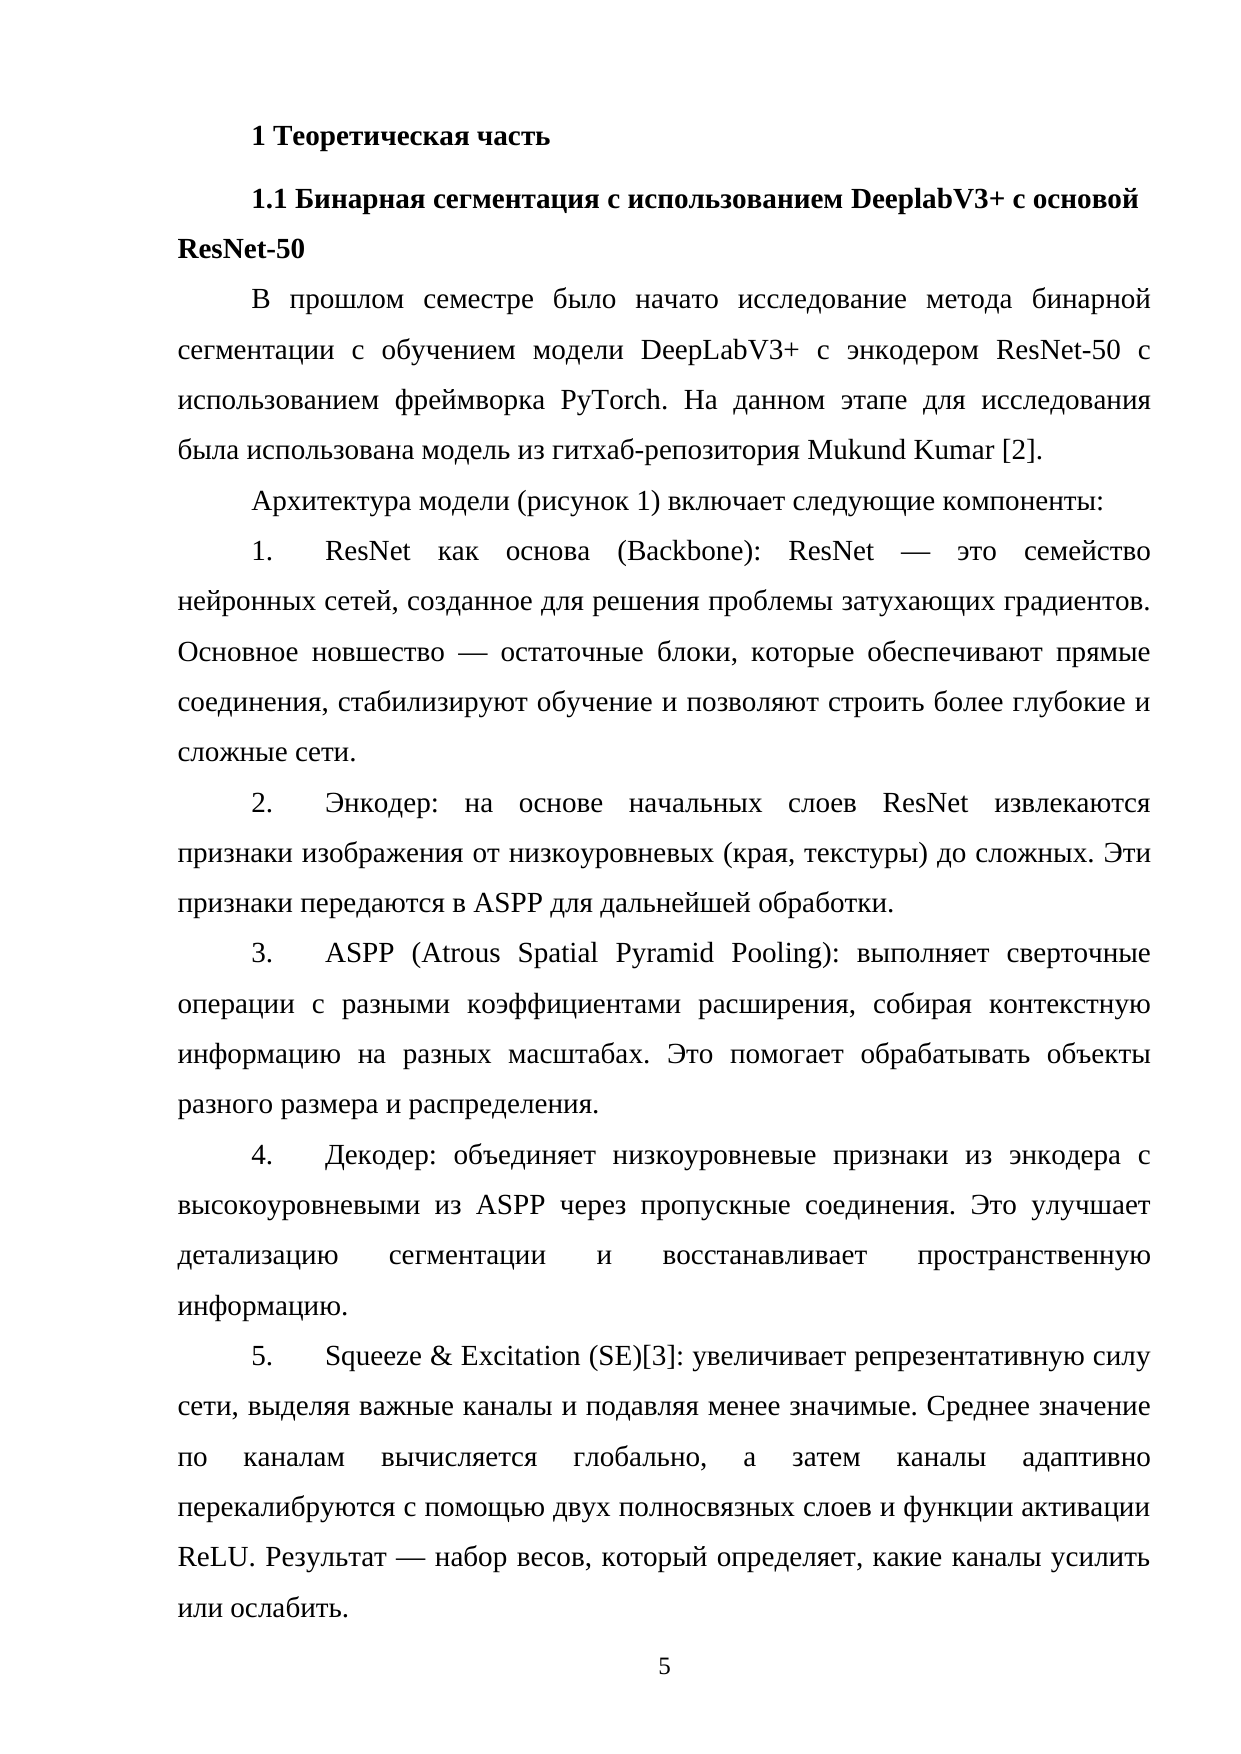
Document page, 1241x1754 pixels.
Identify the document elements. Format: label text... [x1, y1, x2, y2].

list Энкодер: на основе начальных слоев ResNet извлекаются признаки изображения от низкоуровневых (края, текстуры) до сложных. Эти признаки передаются в ASPP для дальнейшей обработки. [177, 785, 1152, 919]
text Теоретическая часть [177, 118, 1152, 152]
text В прошлом семестре было начато исследование метода бинарной сегментации с обучением модели DeepLabV3+ с энкодером ResNet-50 с использованием фреймворка PyTorch. На данном этапе для исследования была использована модель из гитхаб-репозитория Mukund Kumar [2]. [177, 282, 1152, 466]
text Архитектура модели (рисунок 1) включает следующие компоненты: [177, 483, 1152, 516]
list ASPP (Atrous Spatial Pyramid Pooling): выполняет сверточные операции с разными коэффициентами расширения, собирая контекстную информацию на разных масштабах. Это помогает обрабатывать объекты разного размера и распределения. [177, 936, 1152, 1120]
list Squeeze & Excitation (SE)[3]: увеличивает репрезентативную силу сети, выделяя важные каналы и подавляя менее значимые. Среднее значение по каналам вычисляется глобально, а затем каналы адаптивно перекалибруются с помощью двух полносвязных слоев и функции активации ReLU. Результат — набор весов, который определяет, какие каналы усилить или ослабить. [177, 1338, 1152, 1623]
list Декодер: объединяет низкоуровневые признаки из энкодера с высокоуровневыми из ASPP через пропускные соединения. Это улучшает детализацию сегментации и восстанавливает пространственную информацию. [177, 1137, 1152, 1321]
text Бинарная сегментация с использованием DeeplabV3+ с основой ResNet-50 [177, 181, 1152, 265]
list ResNet как основа (Backbone): ResNet — это семейство нейронных сетей, созданное для решения проблемы затухающих градиентов. Основное новшество — остаточные блоки, которые обеспечивают прямые соединения, стабилизируют обучение и позволяют строить более глубокие и сложные сети. [177, 533, 1152, 768]
